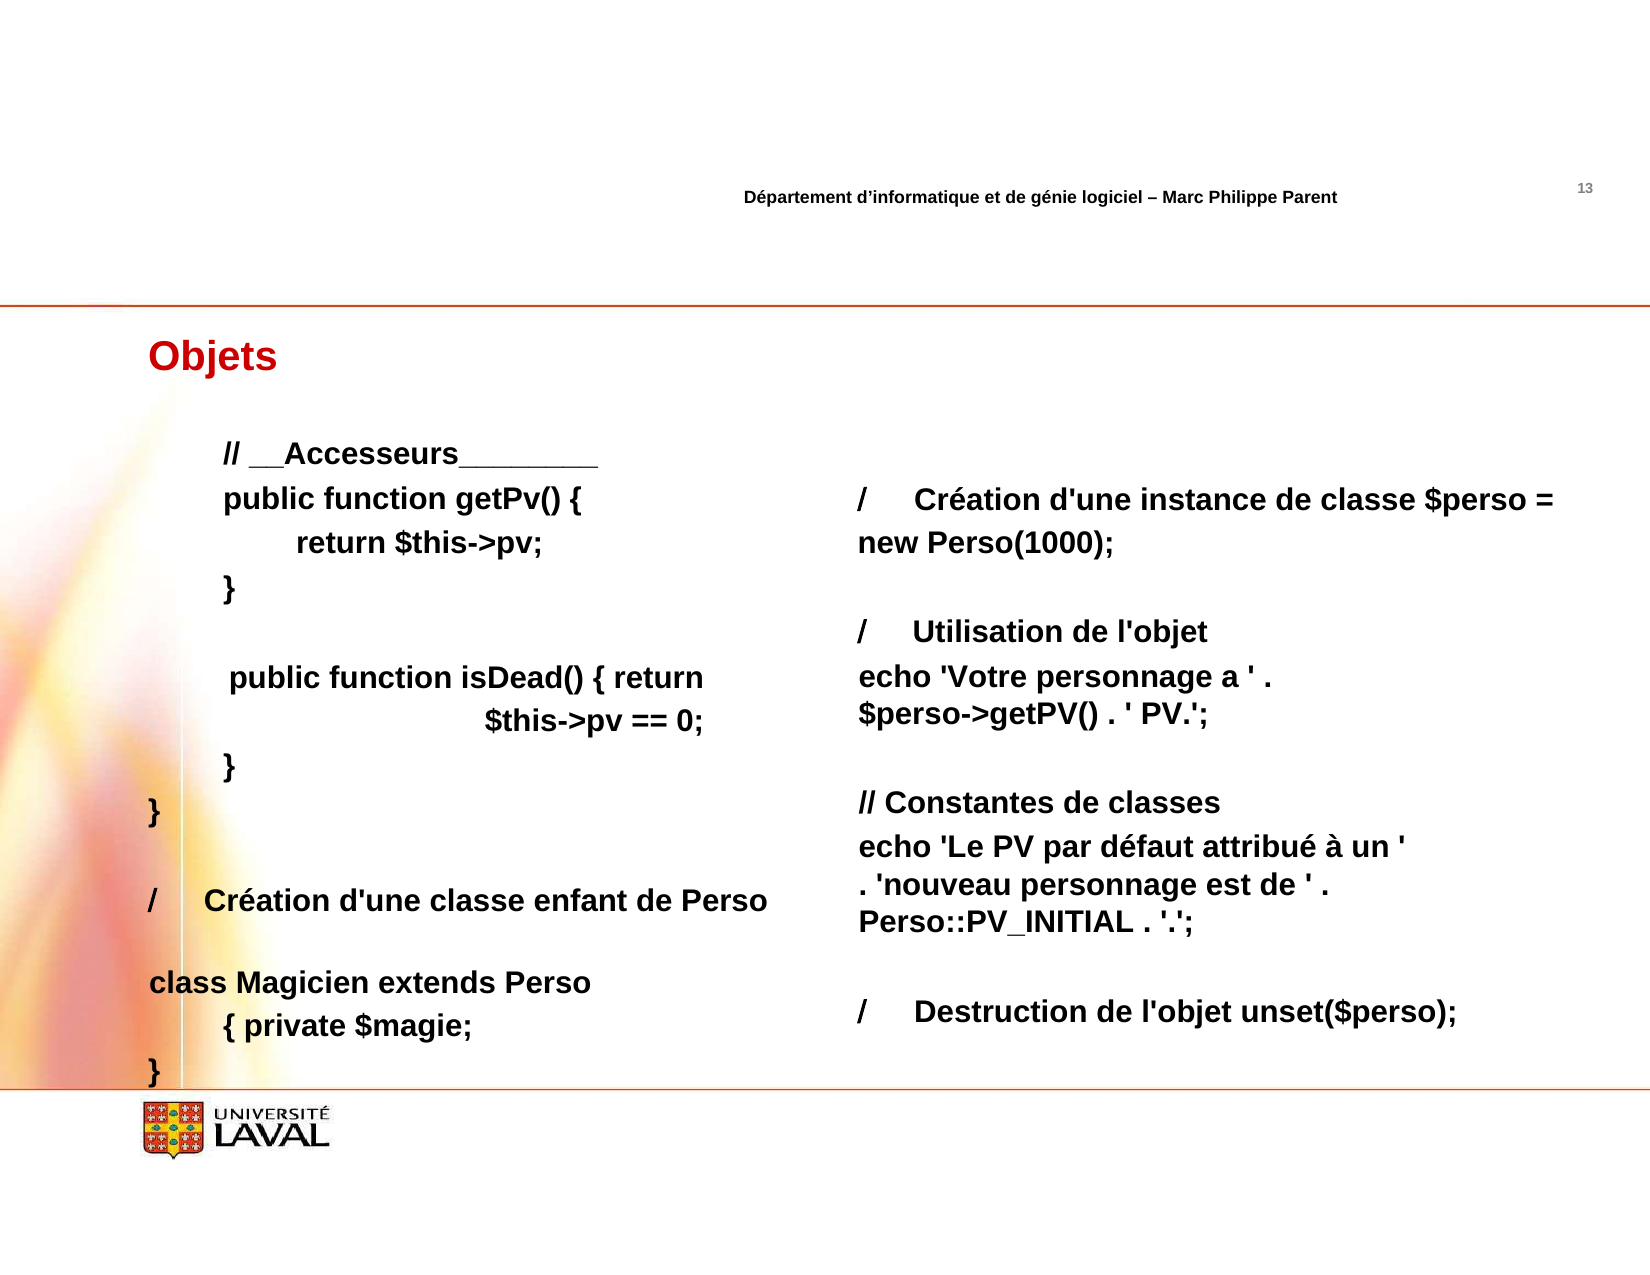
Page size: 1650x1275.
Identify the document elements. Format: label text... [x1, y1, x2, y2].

list Création d'une classe enfant de Perso [148, 882, 782, 918]
list Destruction de l'objet unset($perso); [857, 993, 1598, 1029]
list Création d'une instance de classe $perso = new Perso(1000); [857, 481, 1598, 560]
text class Magicien extends Perso { private $magie; [149, 964, 704, 1043]
picture [0, 232, 1650, 1161]
text } [148, 792, 782, 828]
text public function getPv() { [223, 480, 782, 516]
text echo 'Le PV par défaut attribué à un ' [858, 828, 1598, 864]
list Utilisation de l'objet [857, 613, 1598, 649]
text public function isDead() { return $this->pv == 0; [223, 659, 704, 738]
text return $this->pv; [296, 524, 782, 561]
text Perso::PV_INITIAL . '.'; [858, 903, 1598, 939]
text } [148, 1052, 782, 1088]
text . 'nouveau personnage est de ' . [858, 866, 1598, 902]
text } [223, 569, 782, 605]
text echo 'Votre personnage a ' . [858, 658, 1598, 694]
text } [223, 747, 782, 783]
text // Constantes de classes [858, 784, 1598, 820]
text $perso->getPV() . ' PV.'; [858, 695, 1598, 731]
text Département d’informatique et de génie logiciel – Marc Philippe Parent 13 [744, 180, 1598, 209]
text Objets [148, 331, 782, 379]
text // __Accesseurs________ [223, 435, 782, 471]
